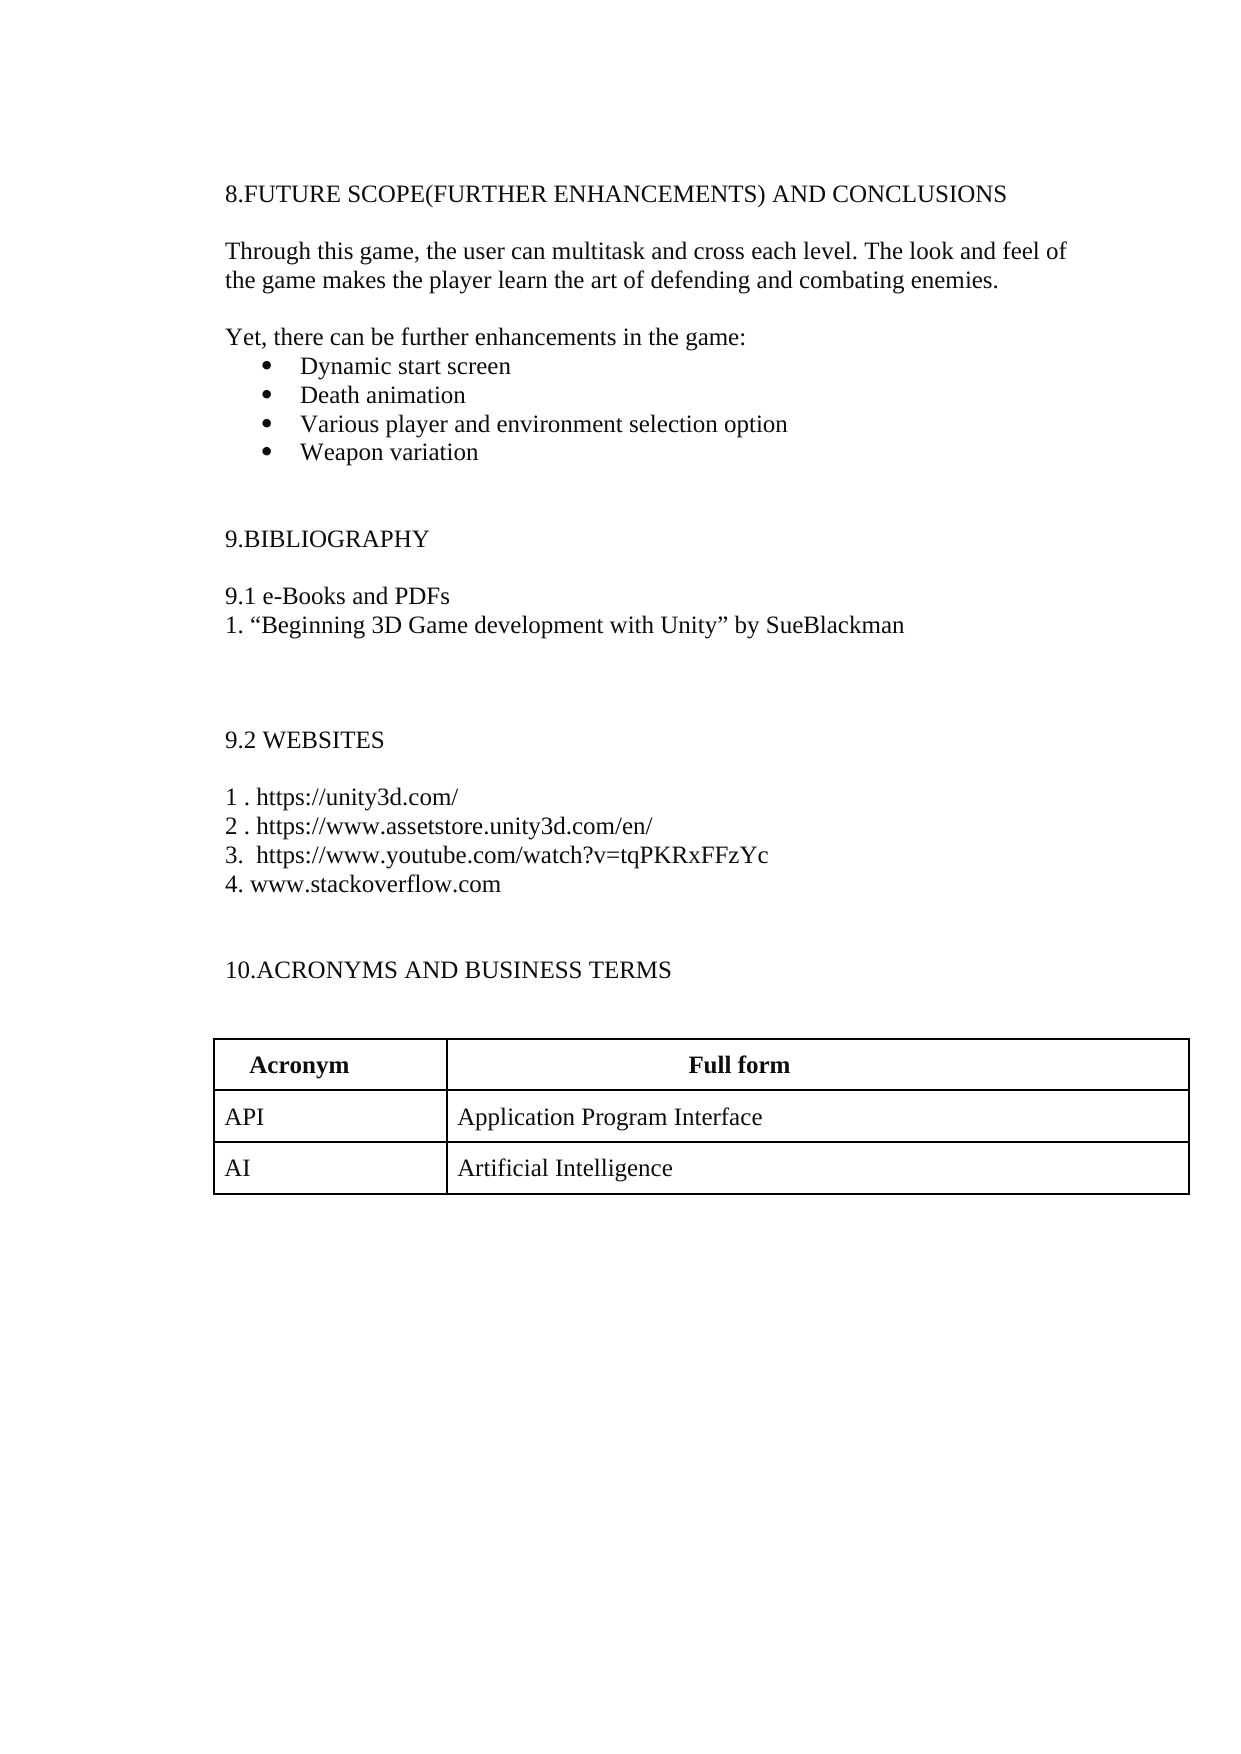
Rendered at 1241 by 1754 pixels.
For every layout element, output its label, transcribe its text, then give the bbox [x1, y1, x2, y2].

text 9.BIBLIOGRAPHY [225, 524, 1090, 552]
table_cell AI [215, 1143, 446, 1193]
text 4. www.stackoverflow.com [225, 869, 1090, 897]
list Various player and environment selection option [262, 409, 1090, 437]
table_cell Artificial Intelligence [448, 1143, 1188, 1193]
table_header Full form [448, 1040, 1188, 1089]
table_cell Application Program Interface [448, 1091, 1188, 1141]
text 10.ACRONYMS AND BUSINESS TERMS [225, 955, 1090, 984]
text 1 . https://unity3d.com/ [225, 782, 1090, 811]
table_cell API [215, 1091, 446, 1141]
text Through this game, the user can multitask and cross each level. The look and feel of the game makes the player learn the art of defending and combating enemies. [225, 236, 1090, 294]
text 1. “Beginning 3D Game development with Unity” by SueBlackman [225, 610, 1090, 639]
text 9.1 e-Books and PDFs [225, 581, 1090, 610]
list Death animation [262, 380, 1090, 409]
text 2 . https://www.assetstore.unity3d.com/en/ [225, 811, 1090, 840]
list Weapon variation [262, 437, 1090, 466]
text 3. https://www.youtube.com/watch?v=tqPKRxFFzYc [225, 840, 1090, 869]
list Dynamic start screen [262, 351, 1090, 380]
text 8.FUTURE SCOPE(FURTHER ENHANCEMENTS) AND CONCLUSIONS [225, 179, 1090, 207]
text 9.2 WEBSITES [225, 725, 1090, 754]
table_header Acronym [215, 1040, 446, 1089]
text Yet, there can be further enhancements in the game: [225, 322, 1090, 351]
